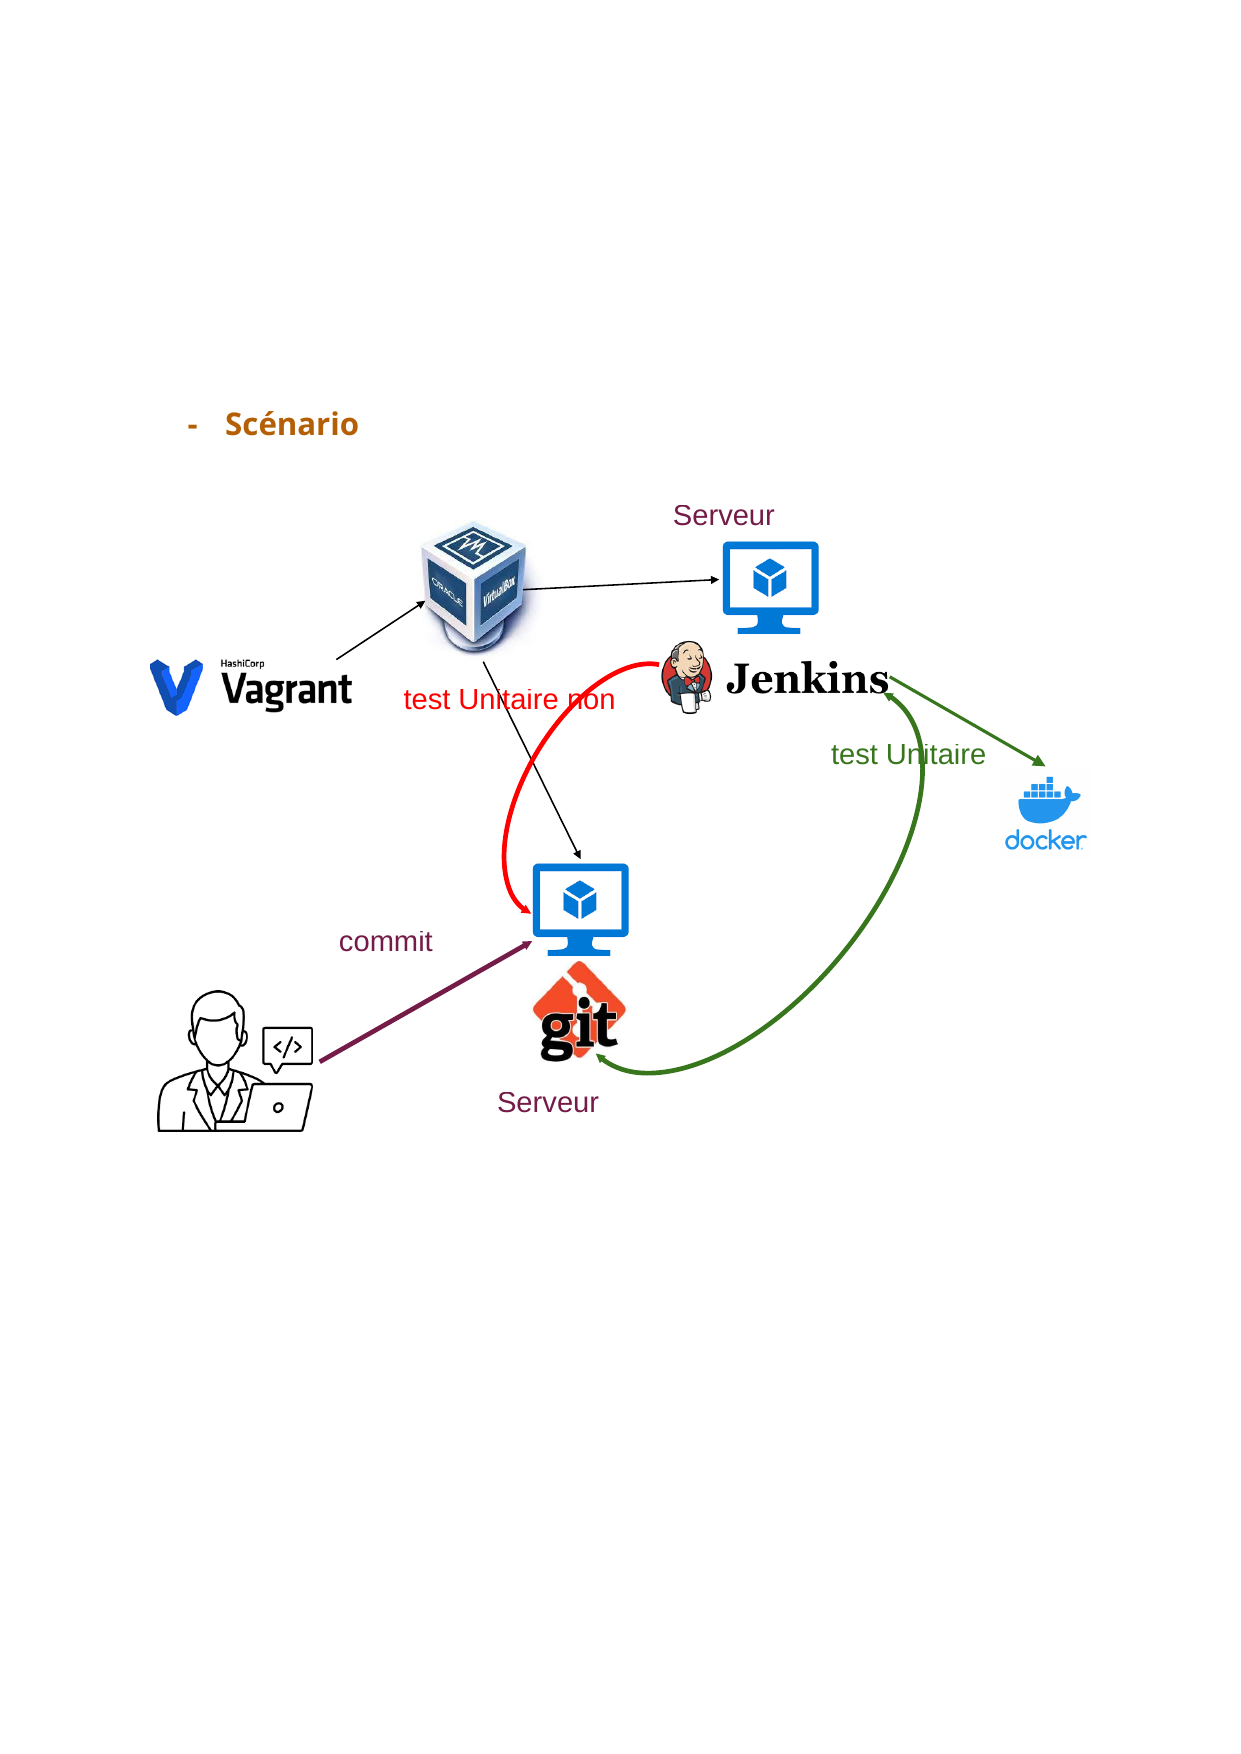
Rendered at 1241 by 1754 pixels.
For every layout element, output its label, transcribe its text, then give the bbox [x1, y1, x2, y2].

picture [659, 537, 890, 716]
picture [150, 637, 352, 738]
picture [506, 961, 652, 1062]
picture [1001, 766, 1091, 860]
list Scénario [187, 402, 1090, 444]
picture [415, 520, 551, 662]
picture [157, 990, 313, 1132]
picture [473, 859, 688, 960]
